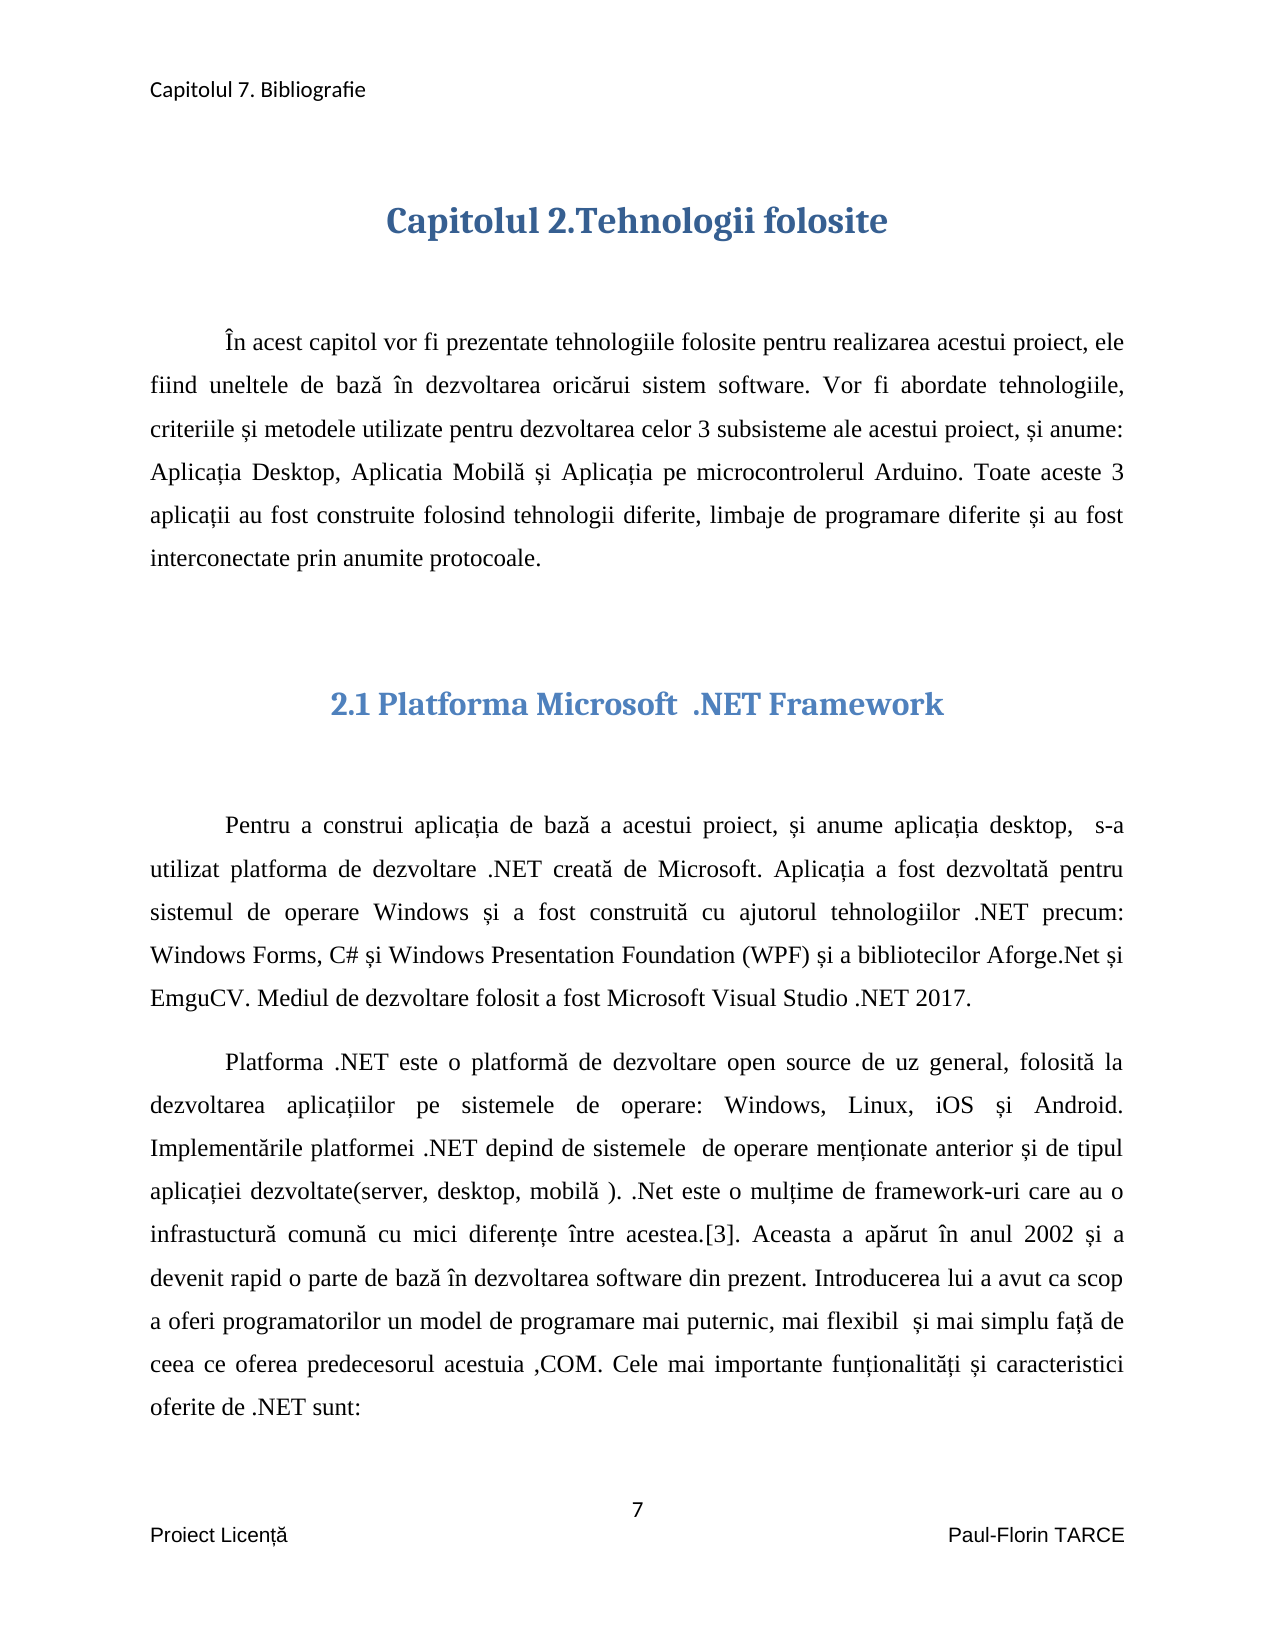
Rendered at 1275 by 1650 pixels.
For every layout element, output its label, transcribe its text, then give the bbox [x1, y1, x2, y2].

text În acest capitol vor fi prezentate tehnologiile folosite pentru realizarea acestui proiect, ele fiind uneltele de bază în dezvoltarea oricărui sistem software. Vor fi abordate tehnologiile, criteriile și metodele utilizate pentru dezvoltarea celor 3 subsisteme ale acestui proiect, și anume: Aplicația Desktop, Aplicatia Mobilă și Aplicația pe microcontrolerul Arduino. Toate aceste 3 aplicații au fost construite folosind tehnologii diferite, limbaje de programare diferite și au fost interconectate prin anumite protocoale. [150, 327, 1125, 572]
text Pentru a construi aplicația de bază a acestui proiect, și anume aplicația desktop, s-a utilizat platforma de dezvoltare .NET creată de Microsoft. Aplicația a fost dezvoltată pentru sistemul de operare Windows și a fost construită cu ajutorul tehnologiilor .NET precum: Windows Forms, C# și Windows Presentation Foundation (WPF) și a bibliotecilor Aforge.Net și EmguCV. Mediul de dezvoltare folosit a fost Microsoft Visual Studio .NET 2017. [150, 811, 1125, 1012]
subtitle 2.1 Platforma Microsoft .NET Framework [150, 685, 1125, 724]
subtitle Capitolul 2.Tehnologii folosite [150, 200, 1125, 243]
text Platforma .NET este o platformă de dezvoltare open source de uz general, folosită la dezvoltarea aplicațiilor pe sistemele de operare: Windows, Linux, iOS și Android. Implementările platformei .NET depind de sistemele de operare menționate anterior și de tipul aplicației dezvoltate(server, desktop, mobilă ). .Net este o mulțime de framework-uri care au o infrastuctură comună cu mici diferențe între acestea.[3]. Aceasta a apărut în anul 2002 și a devenit rapid o parte de bază în dezvoltarea software din prezent. Introducerea lui a avut ca scop a oferi programatorilor un model de programare mai puternic, mai flexibil și mai simplu față de ceea ce oferea predecesorul acestuia ,COM. Cele mai importante funționalități și caracteristici oferite de .NET sunt: [150, 1047, 1125, 1421]
